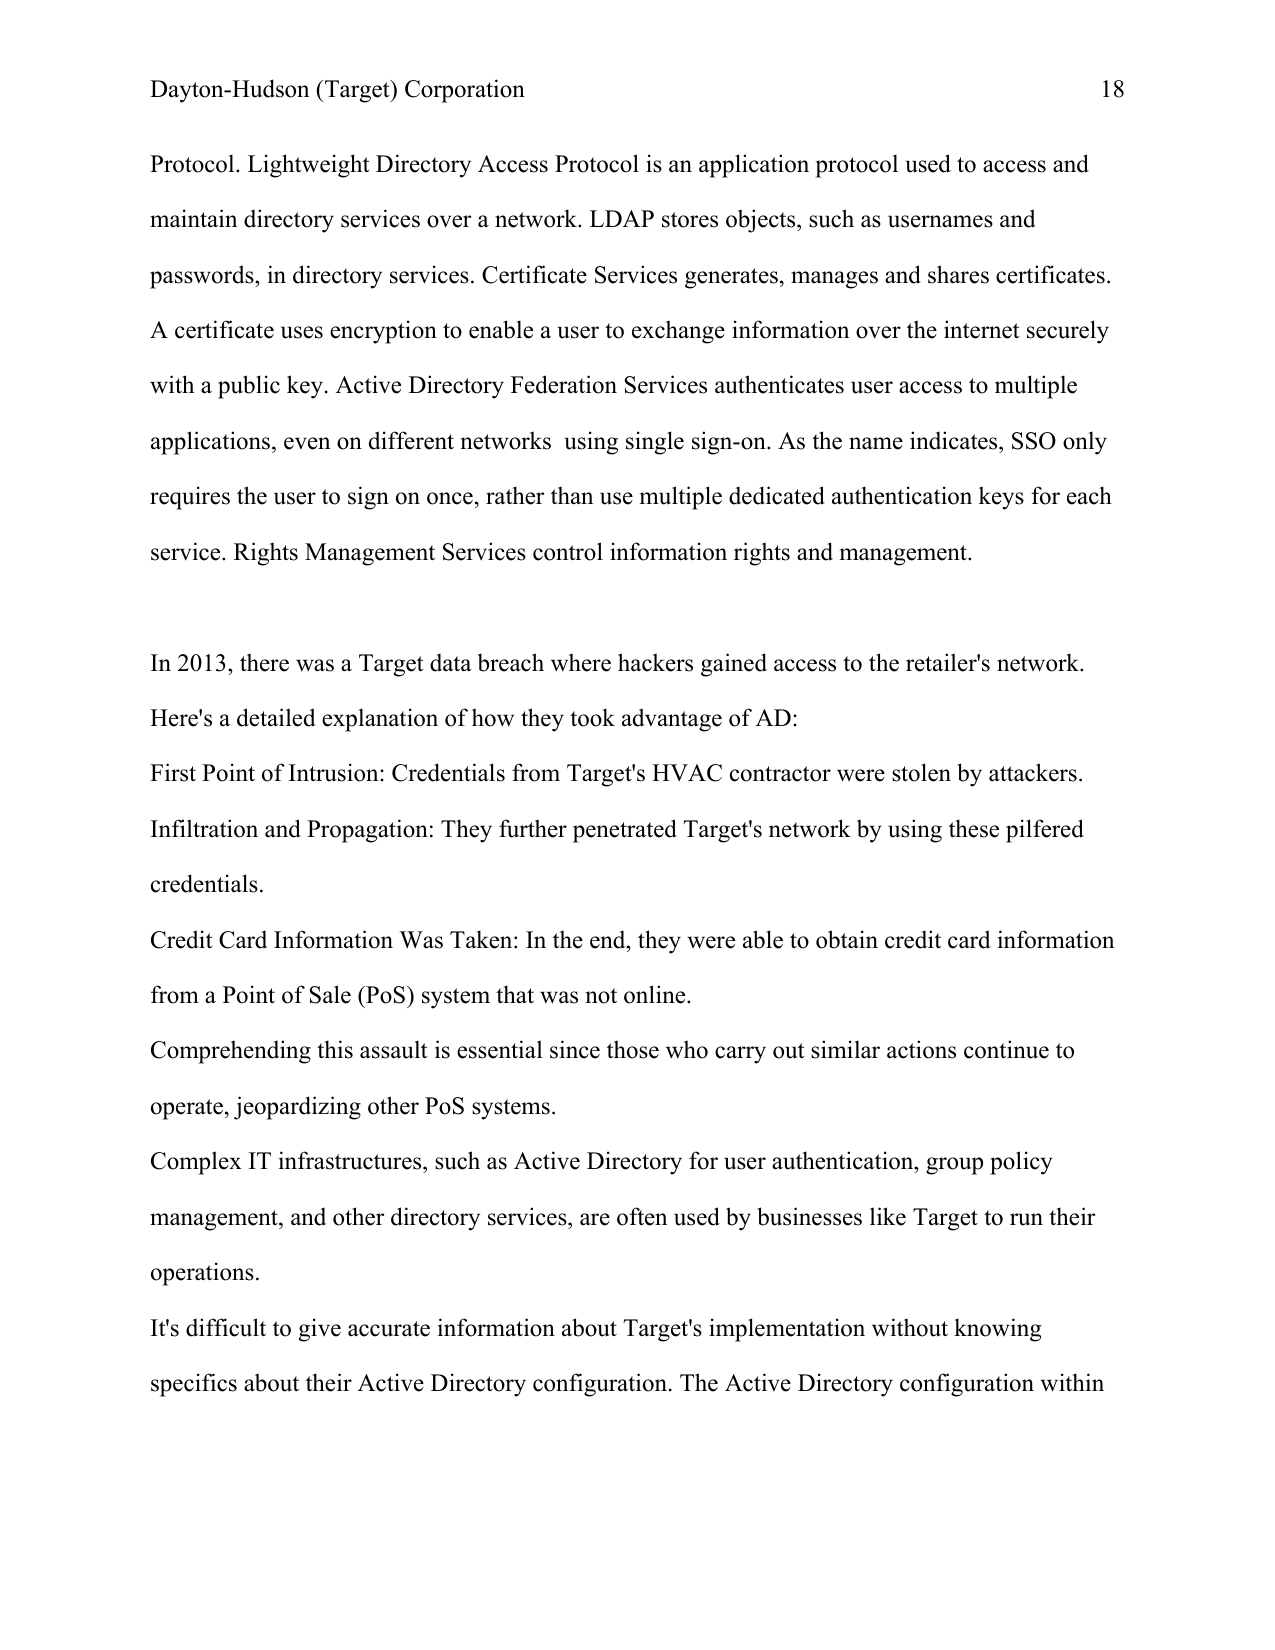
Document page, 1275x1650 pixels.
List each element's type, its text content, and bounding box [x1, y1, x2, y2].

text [150, 1314, 1125, 1397]
text Infiltration and Propagation: They further penetrated Target's network by using these pilfered credentials. [150, 815, 1125, 898]
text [150, 150, 1125, 566]
text Comprehending this assault is essential since those who carry out similar actions continue to operate, jeopardizing other PoS systems. [150, 1037, 1125, 1120]
text First Point of Intrusion: Credentials from Target's HVAC contractor were stolen by attackers. [150, 759, 1125, 787]
text Complex IT infrastructures, such as Active Directory for user authentication, group policy management, and other directory services, are often used by businesses like Target to run their operations. [150, 1147, 1125, 1286]
text In 2013, there was a Target data breach where hackers gained access to the retailer's network. Here's a detailed explanation of how they took advantage of AD: [150, 649, 1125, 732]
text Credit Card Information Was Taken: In the end, they were able to obtain credit card information from a Point of Sale (PoS) system that was not online. [150, 926, 1125, 1009]
